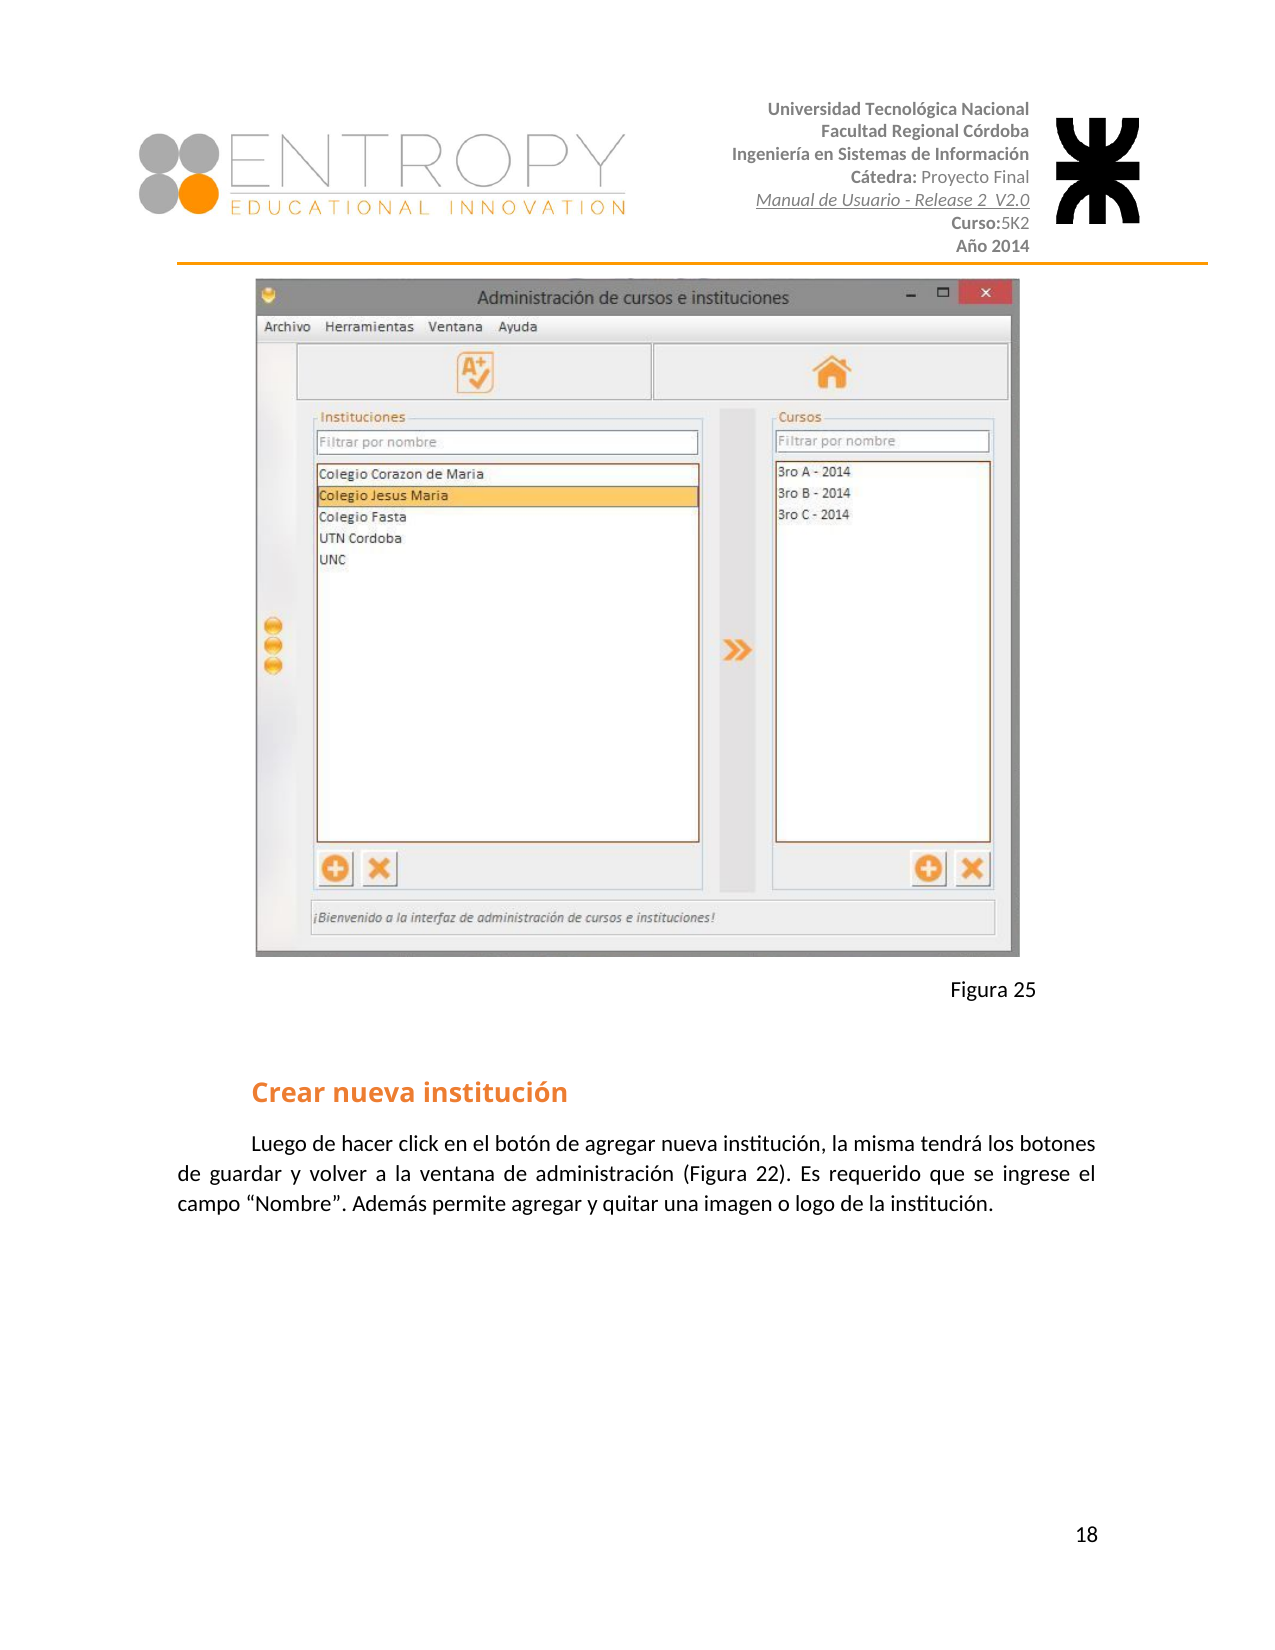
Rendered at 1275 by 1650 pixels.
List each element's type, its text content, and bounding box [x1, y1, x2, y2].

subtitle Crear nueva institución [177, 1073, 1098, 1110]
text Luego de hacer click en el botón de agregar nueva institución, la misma tendrá los botones de guardar y volver a la ventana de administración (Figura 22). Es requerido que se ingrese el campo “Nombre”. Además permite agregar y quitar una imagen o logo de la institución. [177, 1129, 1098, 1217]
text Figura 25 [177, 976, 1098, 1004]
picture [122, 119, 643, 229]
